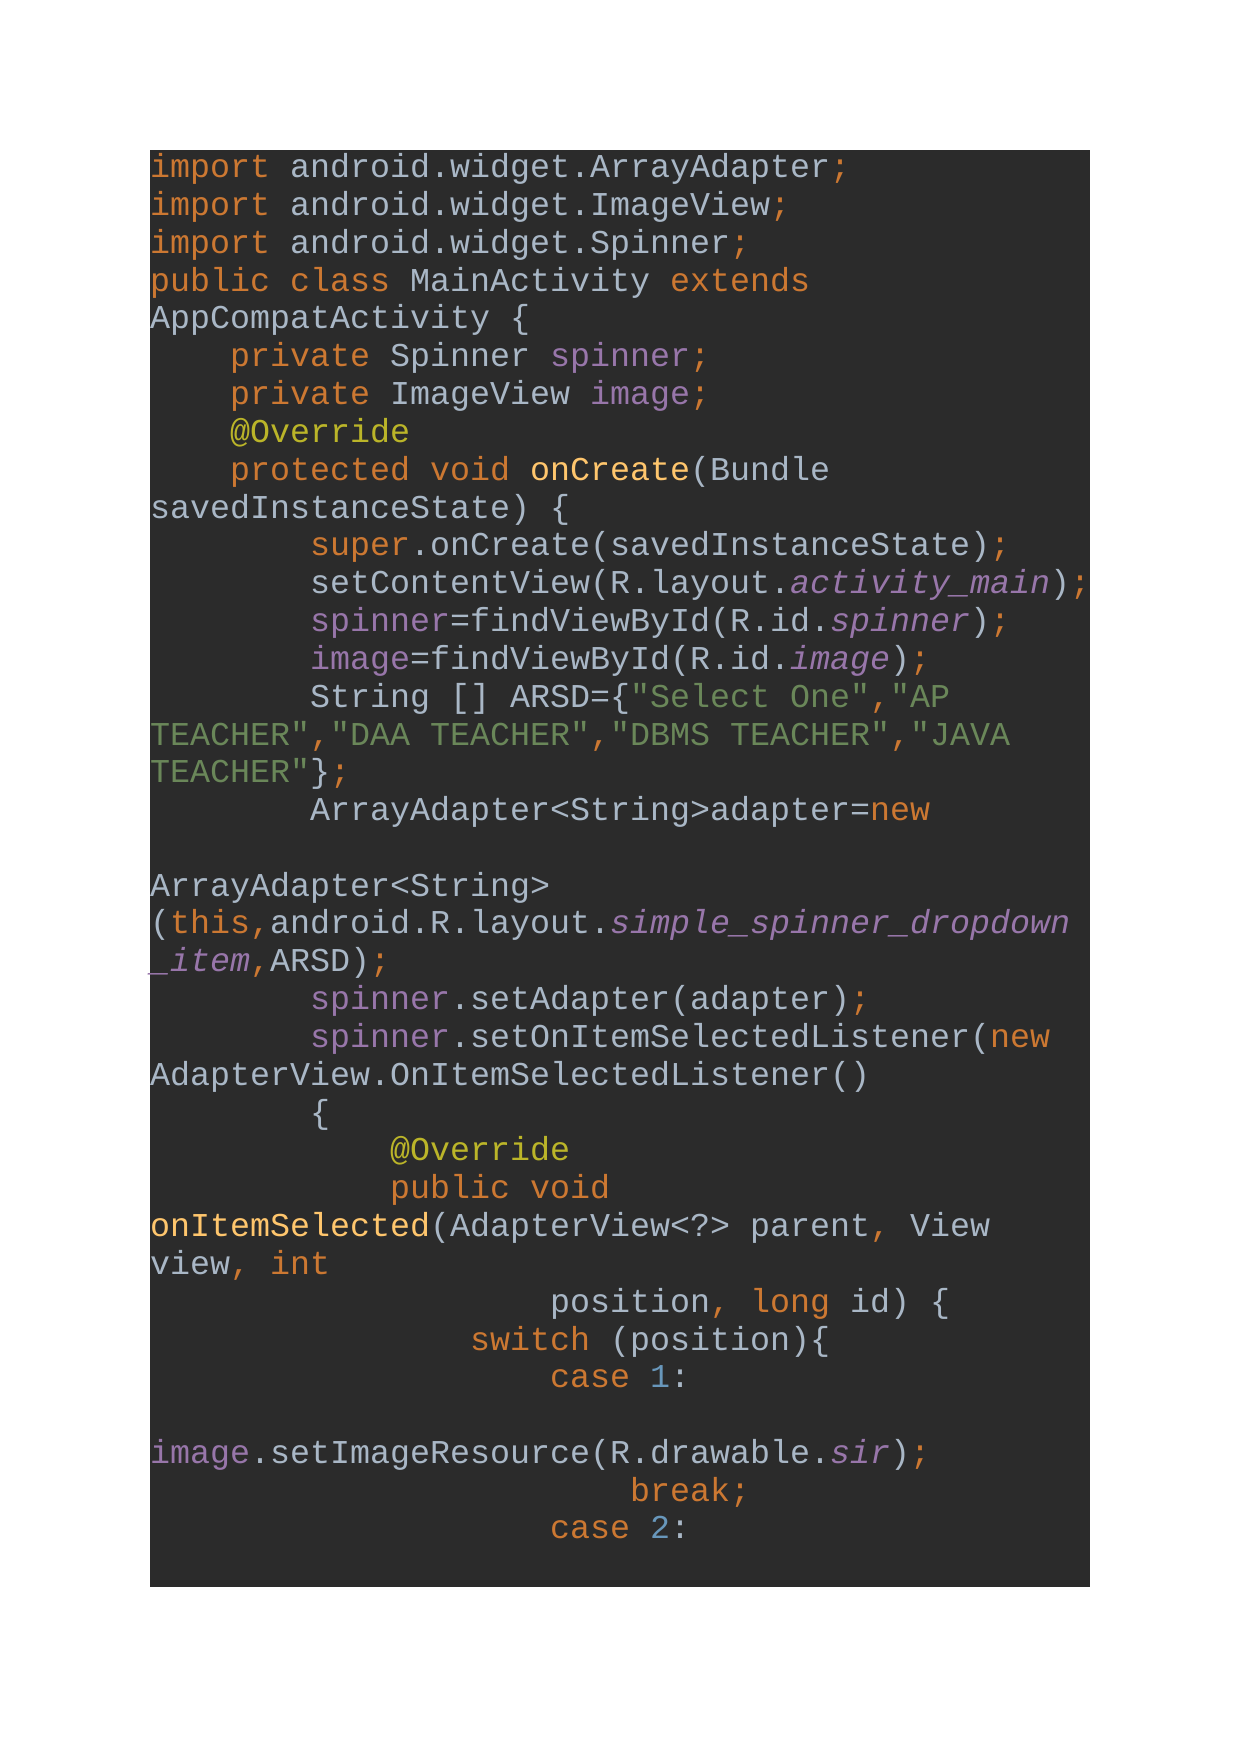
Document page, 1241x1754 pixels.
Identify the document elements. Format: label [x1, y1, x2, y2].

text [150, 150, 1090, 1587]
